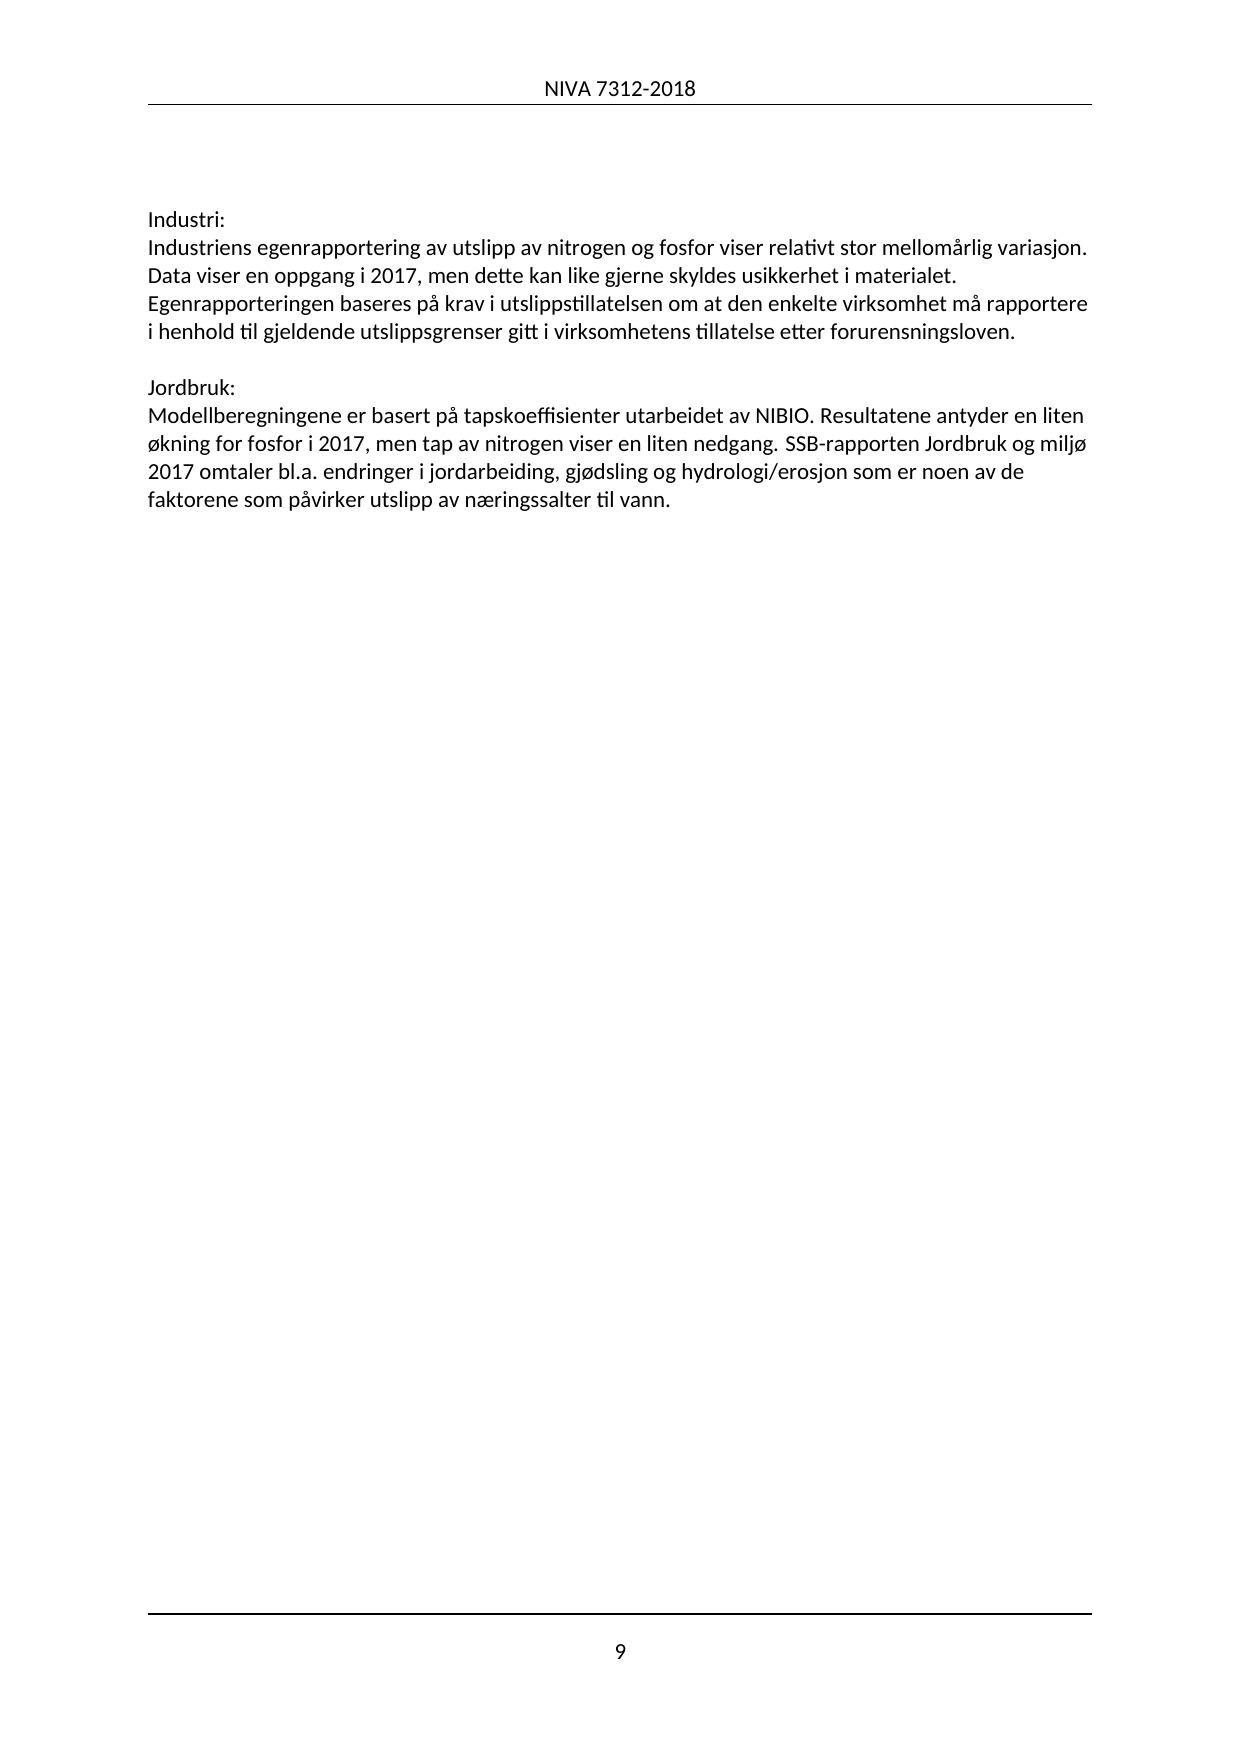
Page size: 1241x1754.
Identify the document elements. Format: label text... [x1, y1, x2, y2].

text Industri: [148, 205, 1092, 233]
text Industriens egenrapportering av utslipp av nitrogen og fosfor viser relativt stor mellomårlig variasjon. Data viser en oppgang i 2017, men dette kan like gjerne skyldes usikkerhet i materialet. Egenrapporteringen baseres på krav i utslippstillatelsen om at den enkelte virksomhet må rapportere i henhold til gjeldende utslippsgrenser gitt i virksomhetens tillatelse etter forurensningsloven. [148, 233, 1092, 345]
text Jordbruk: [148, 373, 1092, 401]
text Modellberegningene er basert på tapskoeffisienter utarbeidet av NIBIO. Resultatene antyder en liten økning for fosfor i 2017, men tap av nitrogen viser en liten nedgang. SSB-rapporten Jordbruk og miljø 2017 omtaler bl.a. endringer i jordarbeiding, gjødsling og hydrologi/erosjon som er noen av de faktorene som påvirker utslipp av næringssalter til vann. [148, 401, 1092, 513]
